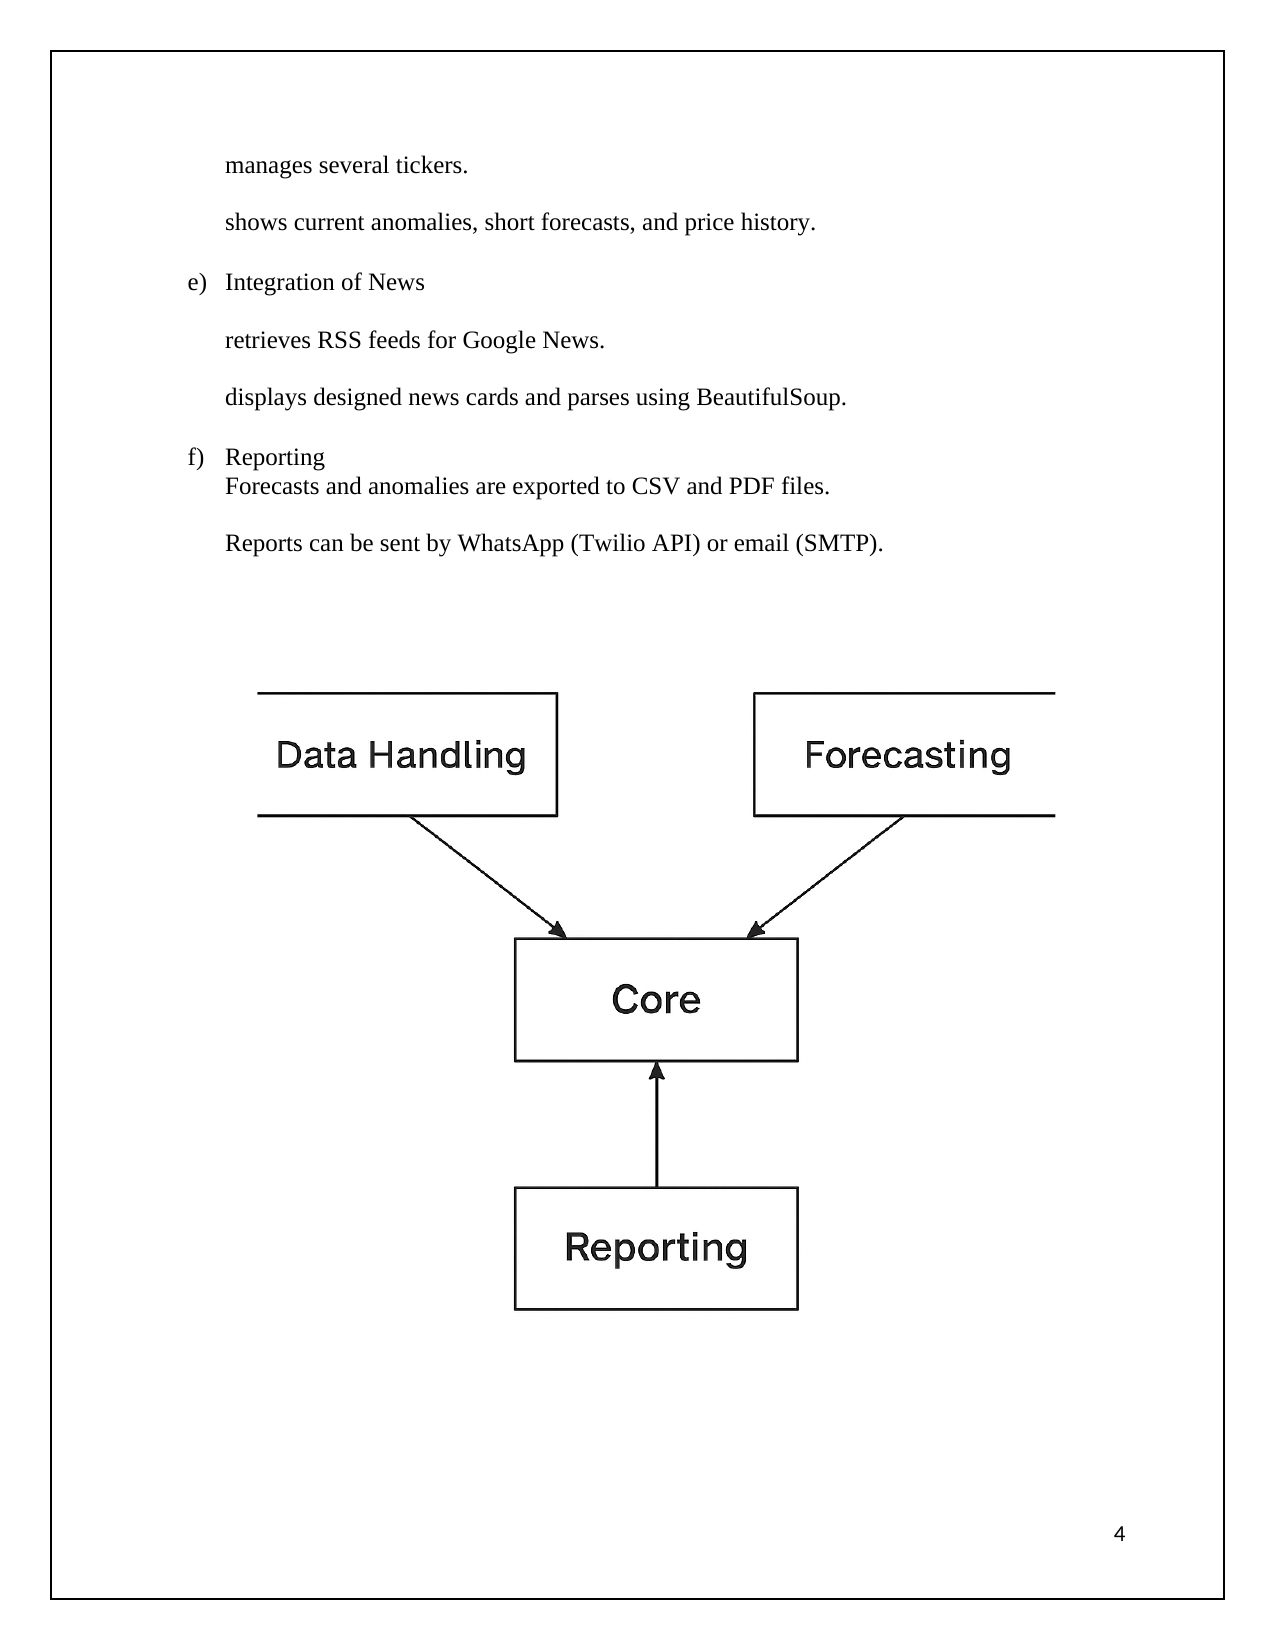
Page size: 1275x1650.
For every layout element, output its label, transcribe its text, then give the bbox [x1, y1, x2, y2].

list Reporting Forecasts and anomalies are exported to CSV and PDF files. Reports can be sent by WhatsApp (Twilio API) or email (SMTP). [187, 442, 1125, 557]
list Integration of News retrieves RSS feeds for Google News. displays designed news cards and parses using BeautifulSoup. [187, 267, 1125, 411]
picture [257, 604, 1056, 1329]
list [187, 150, 1125, 236]
